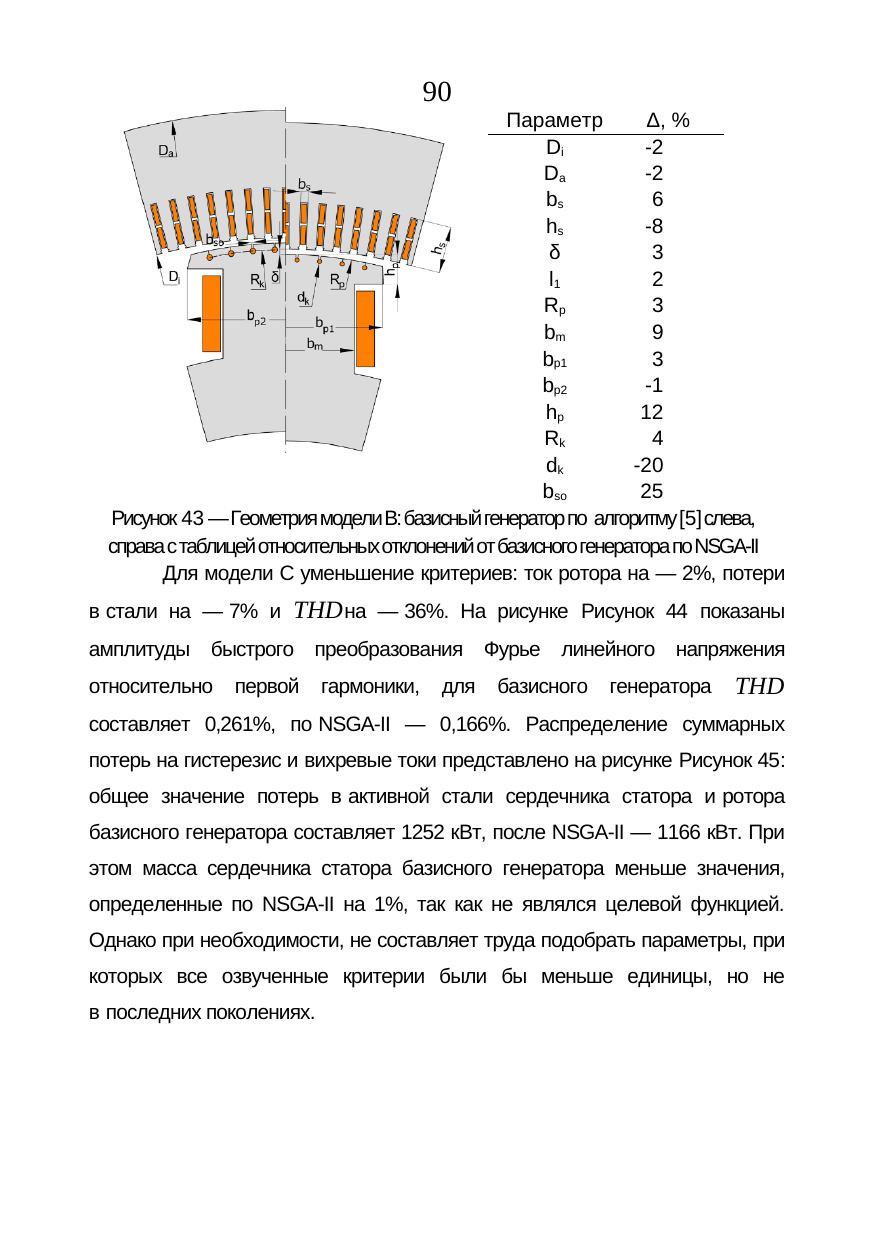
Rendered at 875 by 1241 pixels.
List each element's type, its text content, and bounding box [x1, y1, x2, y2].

table_header [473, 108, 738, 506]
text Рисунок 43 — Геометрия модели B: базисный генератор по алгоритму [5] слева, [89, 506, 780, 530]
text справа с таблицей относительных отклонений от базисного генератора по NSGA-II [89, 533, 780, 557]
picture [113, 107, 459, 453]
text Для модели С уменьшение критериев: ток ротора на — 2%, потери в стали на — 7% и на — 36%. На рисунке 44 показаны амплитуды быстрого преобразования Фурье линейного напряжения относительно первой гармоники, для базисного генератора составляет 0,261%, по NSGA-II — 0,166%. Распределение суммарных потерь на гистерезис и вихревые токи представлено на рисунке 45: общее значение потерь в активной стали сердечника статора и ротора базисного генератора составляет 1252 кВт, после NSGA-II — 1166 кВт. При этом масса сердечника статора базисного генератора меньше значения, определенные по NSGA-II на 1%, так как не являлся целевой функцией. Однако при необходимости, не составляет труда подобрать параметры, при которых все озвученные критерии были бы меньше единицы, но не в последних поколениях. [89, 561, 785, 1023]
table_header [100, 108, 473, 506]
